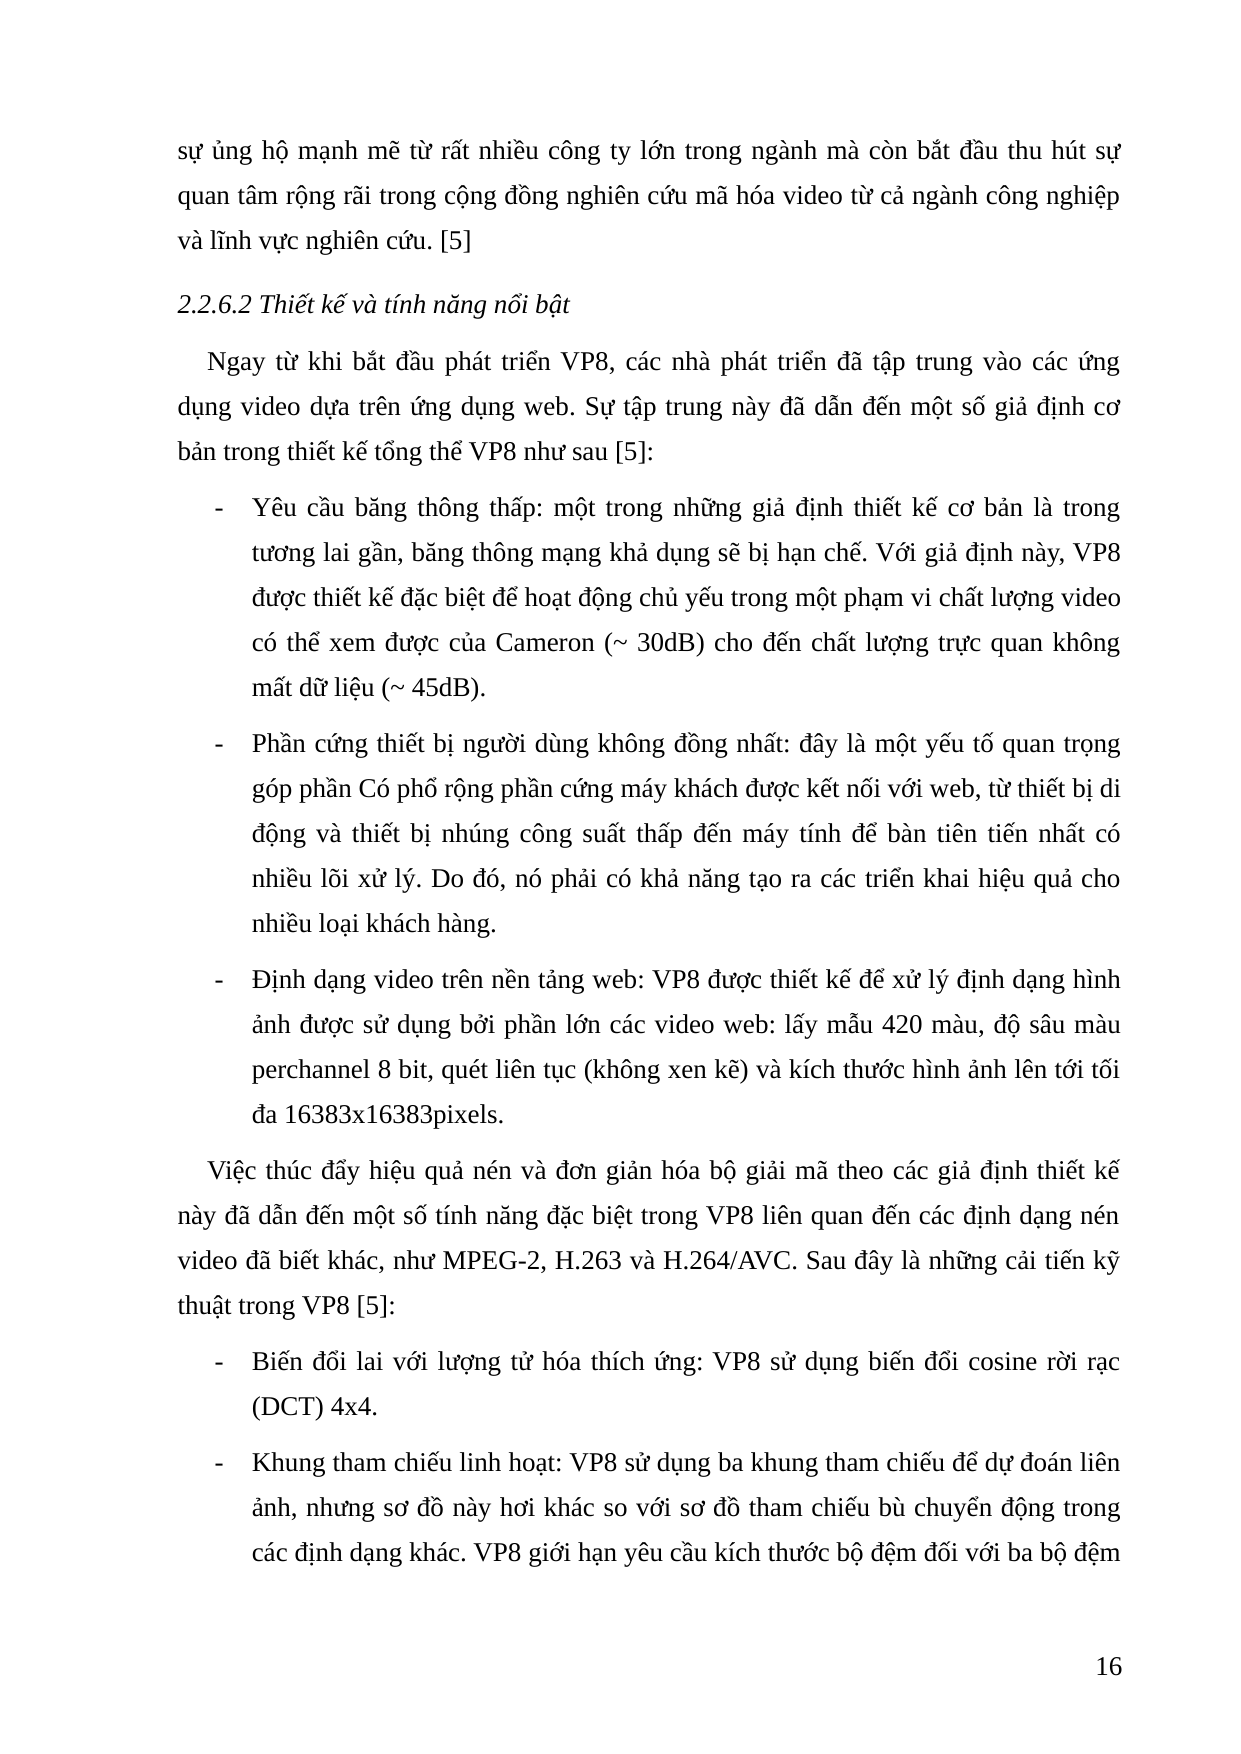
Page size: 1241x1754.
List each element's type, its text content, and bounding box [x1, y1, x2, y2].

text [177, 131, 1122, 258]
text Định dạng video trên nền tảng web: VP8 được thiết kế để xử lý định dạng hình ảnh được sử dụng bởi phần lớn các video web: lấy mẫu 420 màu, độ sâu màu perchannel 8 bit, quét liên tục (không xen kẽ) và kích thước hình ảnh lên tới tối đa 16383x16383pixels. [214, 960, 1122, 1132]
text Ngay từ khi bắt đầu phát triển VP8, các nhà phát triển đã tập trung vào các ứng dụng video dựa trên ứng dụng web. Sự tập trung này đã dẫn đến một số giả định cơ bản trong thiết kế tổng thể VP8 như sau [5]: [177, 342, 1122, 469]
text Biến đổi lai với lượng tử hóa thích ứng: VP8 sử dụng biến đổi cosine rời rạc (DCT) 4x4. [214, 1342, 1122, 1425]
text Yêu cầu băng thông thấp: một trong những giả định thiết kế cơ bản là trong tương lai gần, băng thông mạng khả dụng sẽ bị hạn chế. Với giả định này, VP8 được thiết kế đặc biệt để hoạt động chủ yếu trong một phạm vi chất lượng video có thể xem được của Cameron (~ 30dB) cho đến chất lượng trực quan không mất dữ liệu (~ 45dB). [214, 488, 1122, 705]
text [214, 1443, 1122, 1571]
subtitle Thiết kế và tính năng nổi bật [177, 285, 1122, 323]
text Phần cứng thiết bị người dùng không đồng nhất: đây là một yếu tố quan trọng góp phần Có phổ rộng phần cứng máy khách được kết nối với web, từ thiết bị di động và thiết bị nhúng công suất thấp đến máy tính để bàn tiên tiến nhất có nhiều lõi xử lý. Do đó, nó phải có khả năng tạo ra các triển khai hiệu quả cho nhiều loại khách hàng. [214, 724, 1122, 941]
text Việc thúc đẩy hiệu quả nén và đơn giản hóa bộ giải mã theo các giả định thiết kế này đã dẫn đến một số tính năng đặc biệt trong VP8 liên quan đến các định dạng nén video đã biết khác, như MPEG-2, H.263 và H.264/AVC. Sau đây là những cải tiến kỹ thuật trong VP8 [5]: [177, 1151, 1122, 1324]
